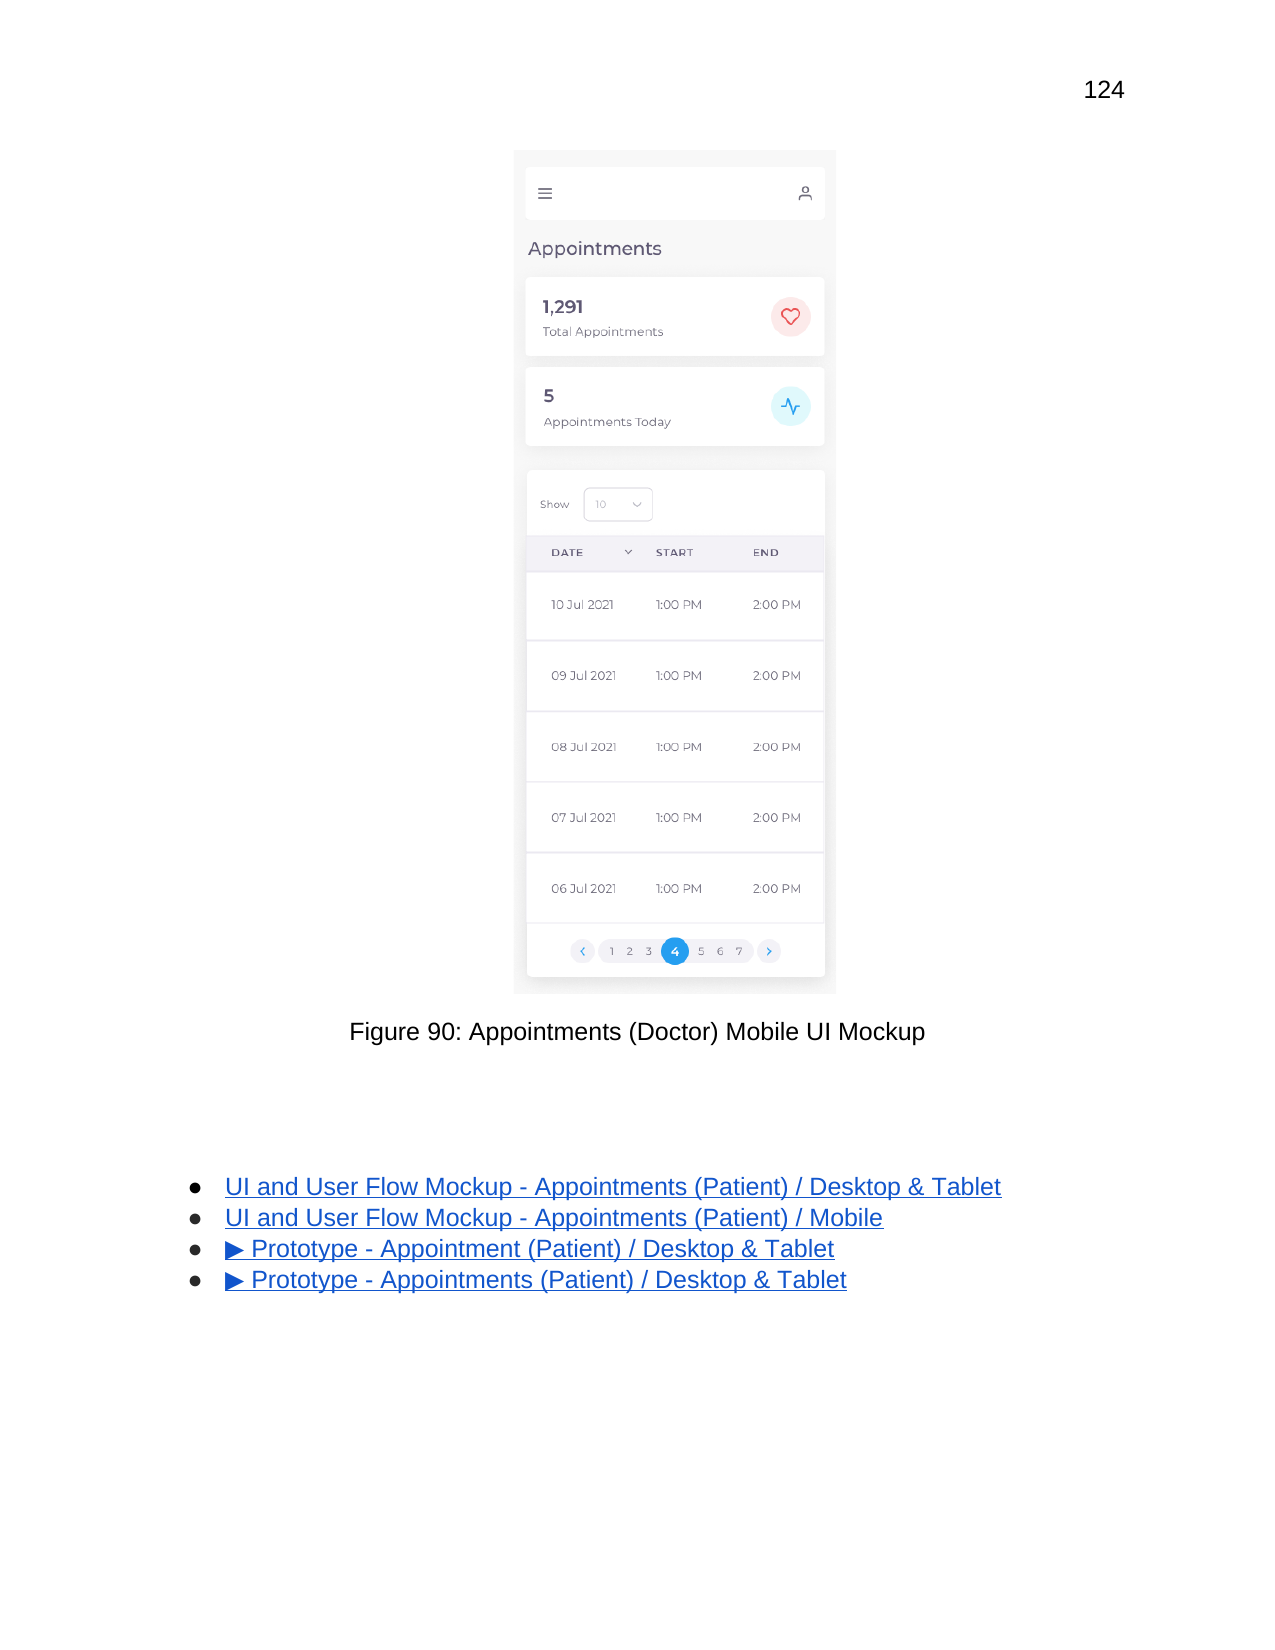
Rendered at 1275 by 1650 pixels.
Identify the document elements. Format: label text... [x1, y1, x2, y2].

picture [513, 150, 837, 994]
text Figure 90: Appointments (Doctor) Mobile UI Mockup [150, 1017, 1125, 1045]
list UI and User Flow Mockup - Appointments (Patient) / Desktop & Tablet [187, 1172, 1125, 1201]
list ▶ Prototype - Appointments (Patient) / Desktop & Tablet [187, 1265, 1125, 1294]
list UI and User Flow Mockup - Appointments (Patient) / Mobile [187, 1203, 1125, 1232]
list ▶ Prototype - Appointment (Patient) / Desktop & Tablet [187, 1234, 1125, 1263]
